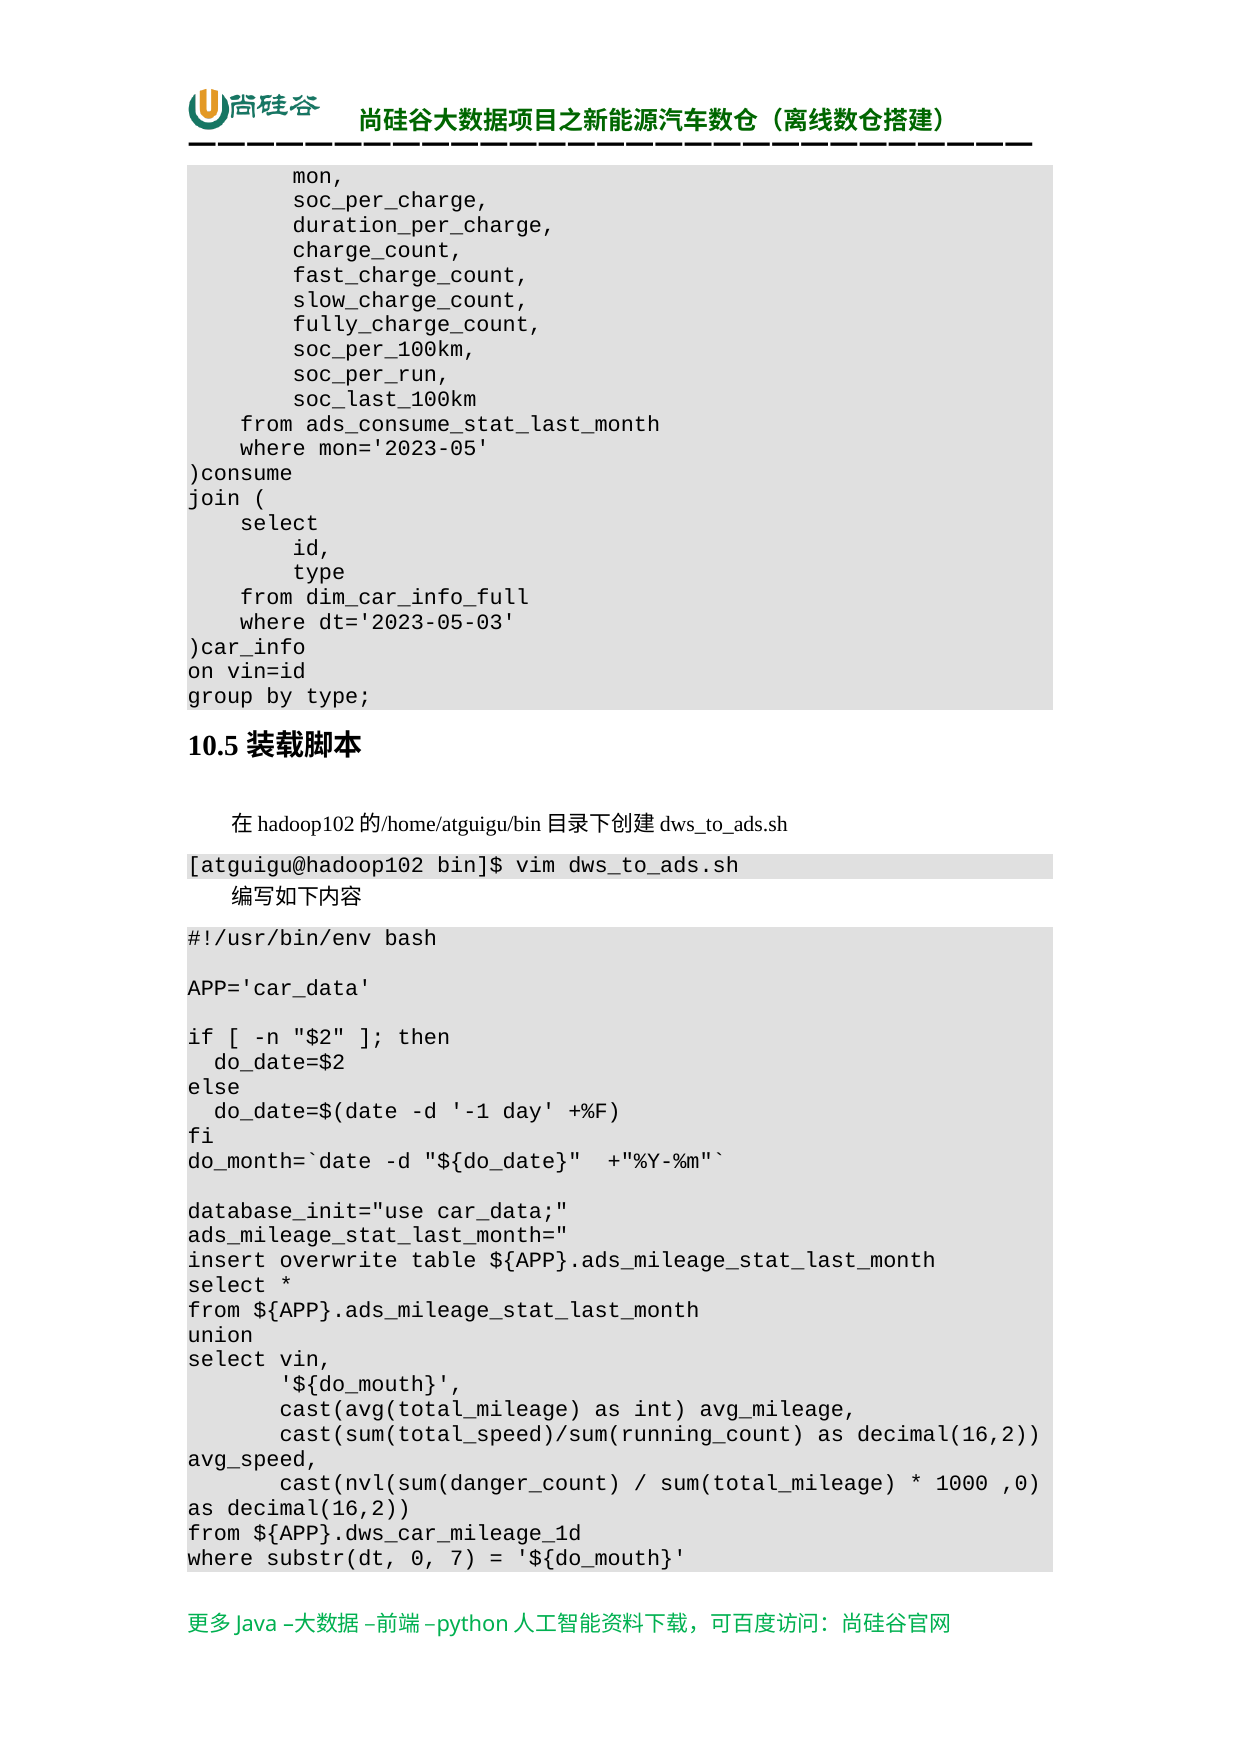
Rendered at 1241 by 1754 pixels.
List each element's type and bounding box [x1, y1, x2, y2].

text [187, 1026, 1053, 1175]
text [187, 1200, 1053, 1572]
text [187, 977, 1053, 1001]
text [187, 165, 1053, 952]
picture [187, 88, 320, 130]
